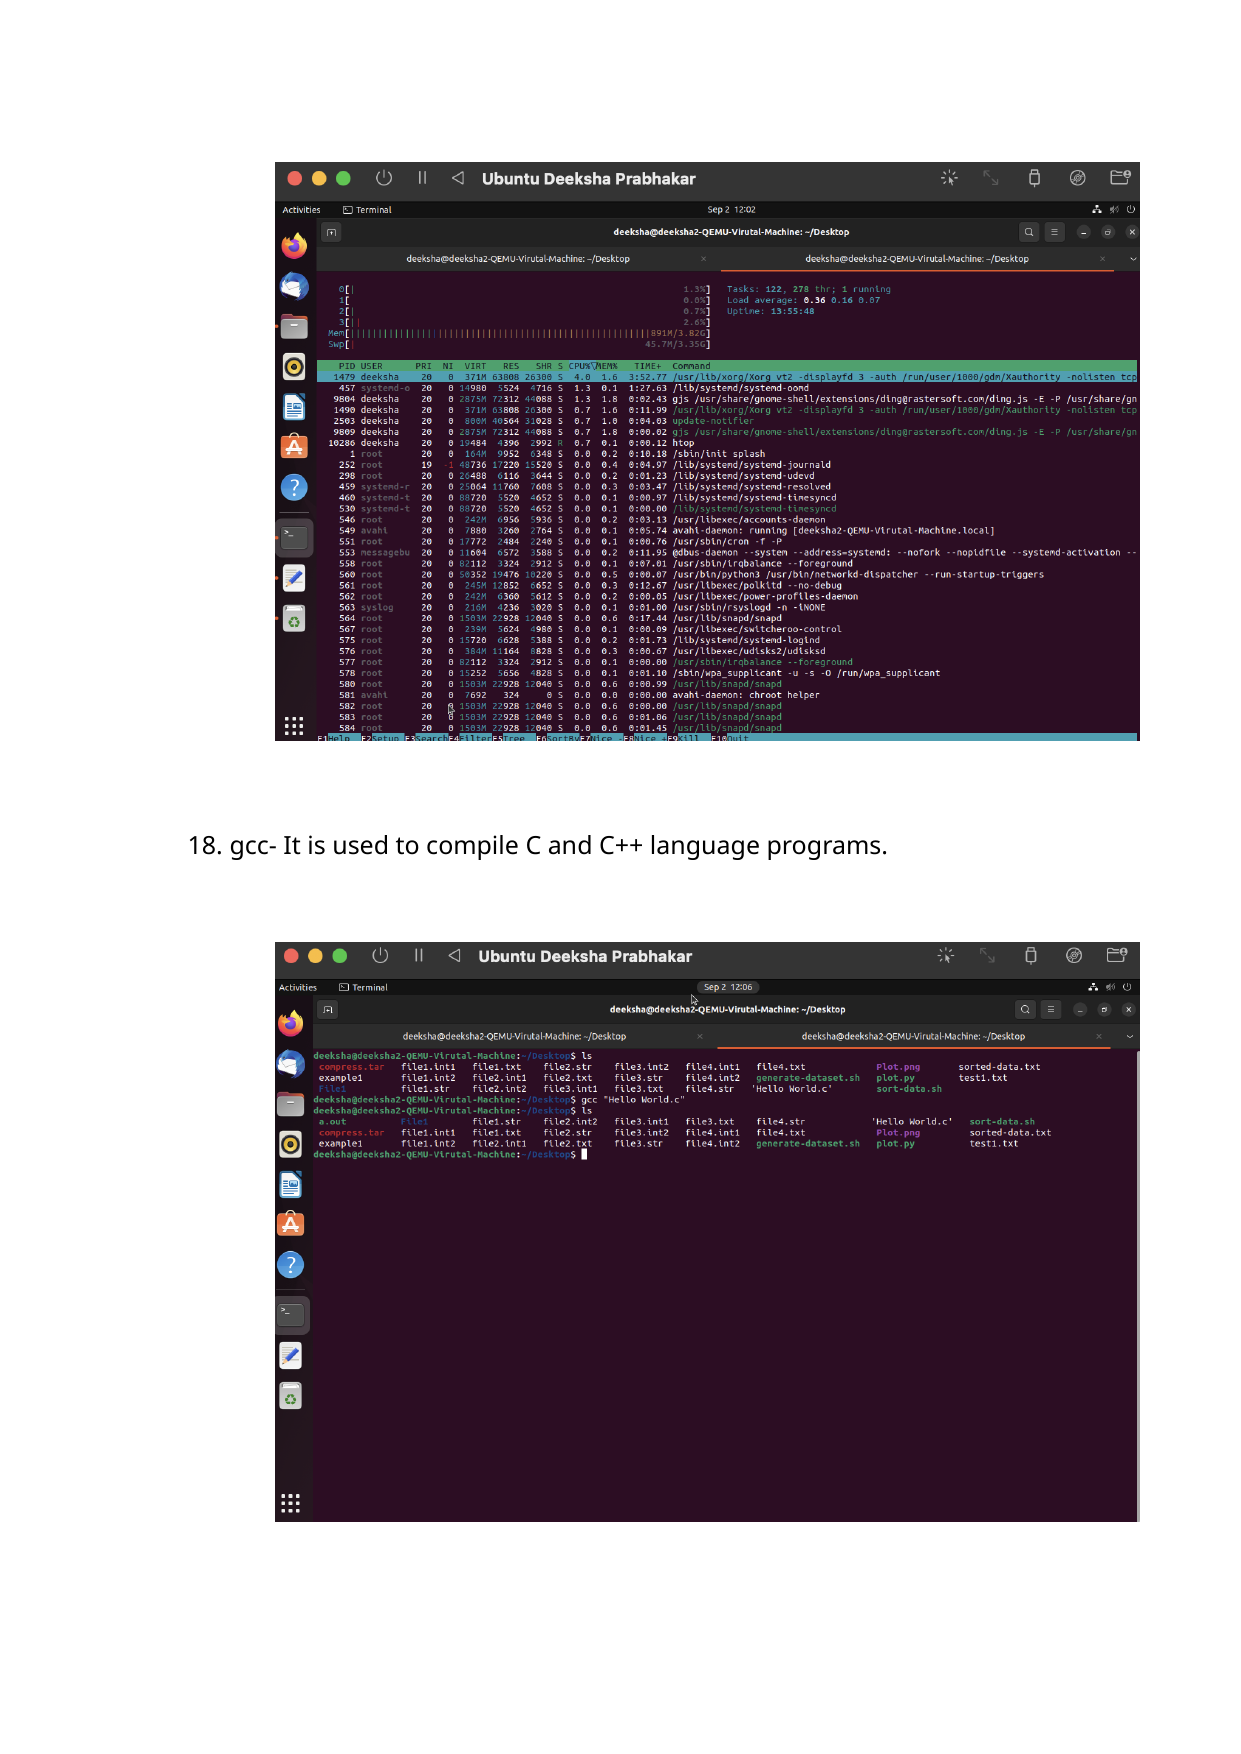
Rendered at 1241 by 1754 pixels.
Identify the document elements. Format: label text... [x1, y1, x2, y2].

list gcc- It is used to compile C and C++ language programs. [187, 812, 1053, 877]
picture [275, 942, 1140, 1522]
picture [275, 162, 1140, 741]
